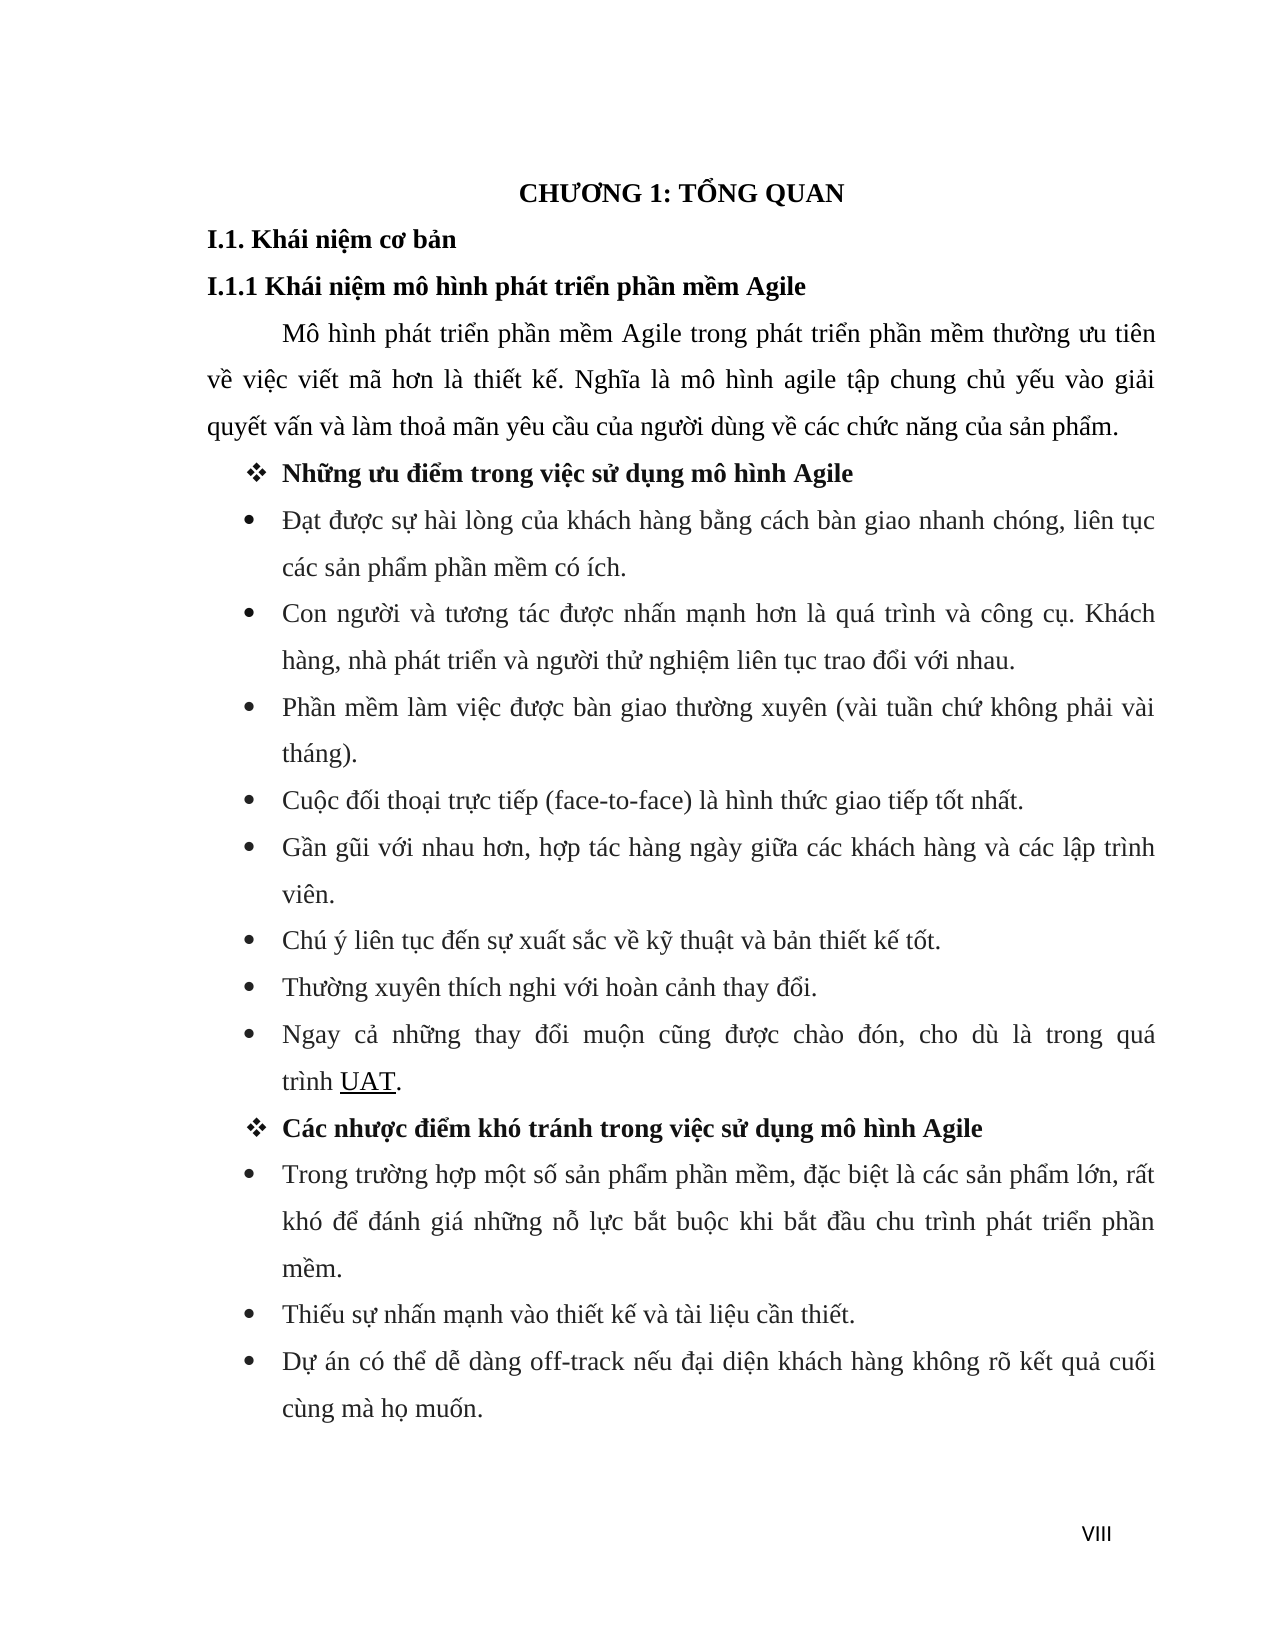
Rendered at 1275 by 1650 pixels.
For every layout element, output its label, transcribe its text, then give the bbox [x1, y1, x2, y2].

list Ngay cả những thay đổi muộn cũng được chào đón, cho dù là trong quá trình UAT. [244, 1018, 1156, 1096]
list Cuộc đối thoại trực tiếp (face-to-face) là hình thức giao tiếp tốt nhất. [244, 784, 1156, 815]
list Những ưu điểm trong việc sử dụng mô hình Agile [244, 457, 1156, 488]
subtitle CHƯƠNG 1: TỔNG QUAN [207, 177, 1156, 208]
subtitle I.1.1 Khái niệm mô hình phát triển phần mềm Agile [207, 270, 1156, 301]
list Thường xuyên thích nghi với hoàn cảnh thay đổi. [244, 971, 1156, 1003]
list Chú ý liên tục đến sự xuất sắc về kỹ thuật và bản thiết kế tốt. [244, 924, 1156, 956]
list Con người và tương tác được nhấn mạnh hơn là quá trình và công cụ. Khách hàng, nhà phát triển và người thử nghiệm liên tục trao đổi với nhau. [244, 597, 1156, 675]
list Phần mềm làm việc được bàn giao thường xuyên (vài tuần chứ không phải vài tháng). [244, 691, 1156, 769]
list Đạt được sự hài lòng của khách hàng bằng cách bàn giao nhanh chóng, liên tục các sản phẩm phần mềm có ích. [244, 504, 1156, 582]
list Các nhược điểm khó tránh trong việc sử dụng mô hình Agile [244, 1112, 1156, 1143]
list Trong trường hợp một số sản phẩm phần mềm, đặc biệt là các sản phẩm lớn, rất khó để đánh giá những nỗ lực bắt buộc khi bắt đầu chu trình phát triển phần mềm. [244, 1158, 1156, 1283]
list Dự án có thể dễ dàng off-track nếu đại diện khách hàng không rõ kết quả cuối cùng mà họ muốn. [244, 1346, 1156, 1423]
text Mô hình phát triển phần mềm Agile trong phát triển phần mềm thường ưu tiên về việc viết mã hơn là thiết kế. Nghĩa là mô hình agile tập chung chủ yếu vào giải quyết vấn và làm thoả mãn yêu cầu của người dùng về các chức năng của sản phẩm. [207, 317, 1156, 441]
list Gần gũi với nhau hơn, hợp tác hàng ngày giữa các khách hàng và các lập trình viên. [244, 831, 1156, 909]
list Thiếu sự nhấn mạnh vào thiết kế và tài liệu cần thiết. [244, 1299, 1156, 1330]
subtitle I.1. Khái niệm cơ bản [207, 224, 1156, 255]
